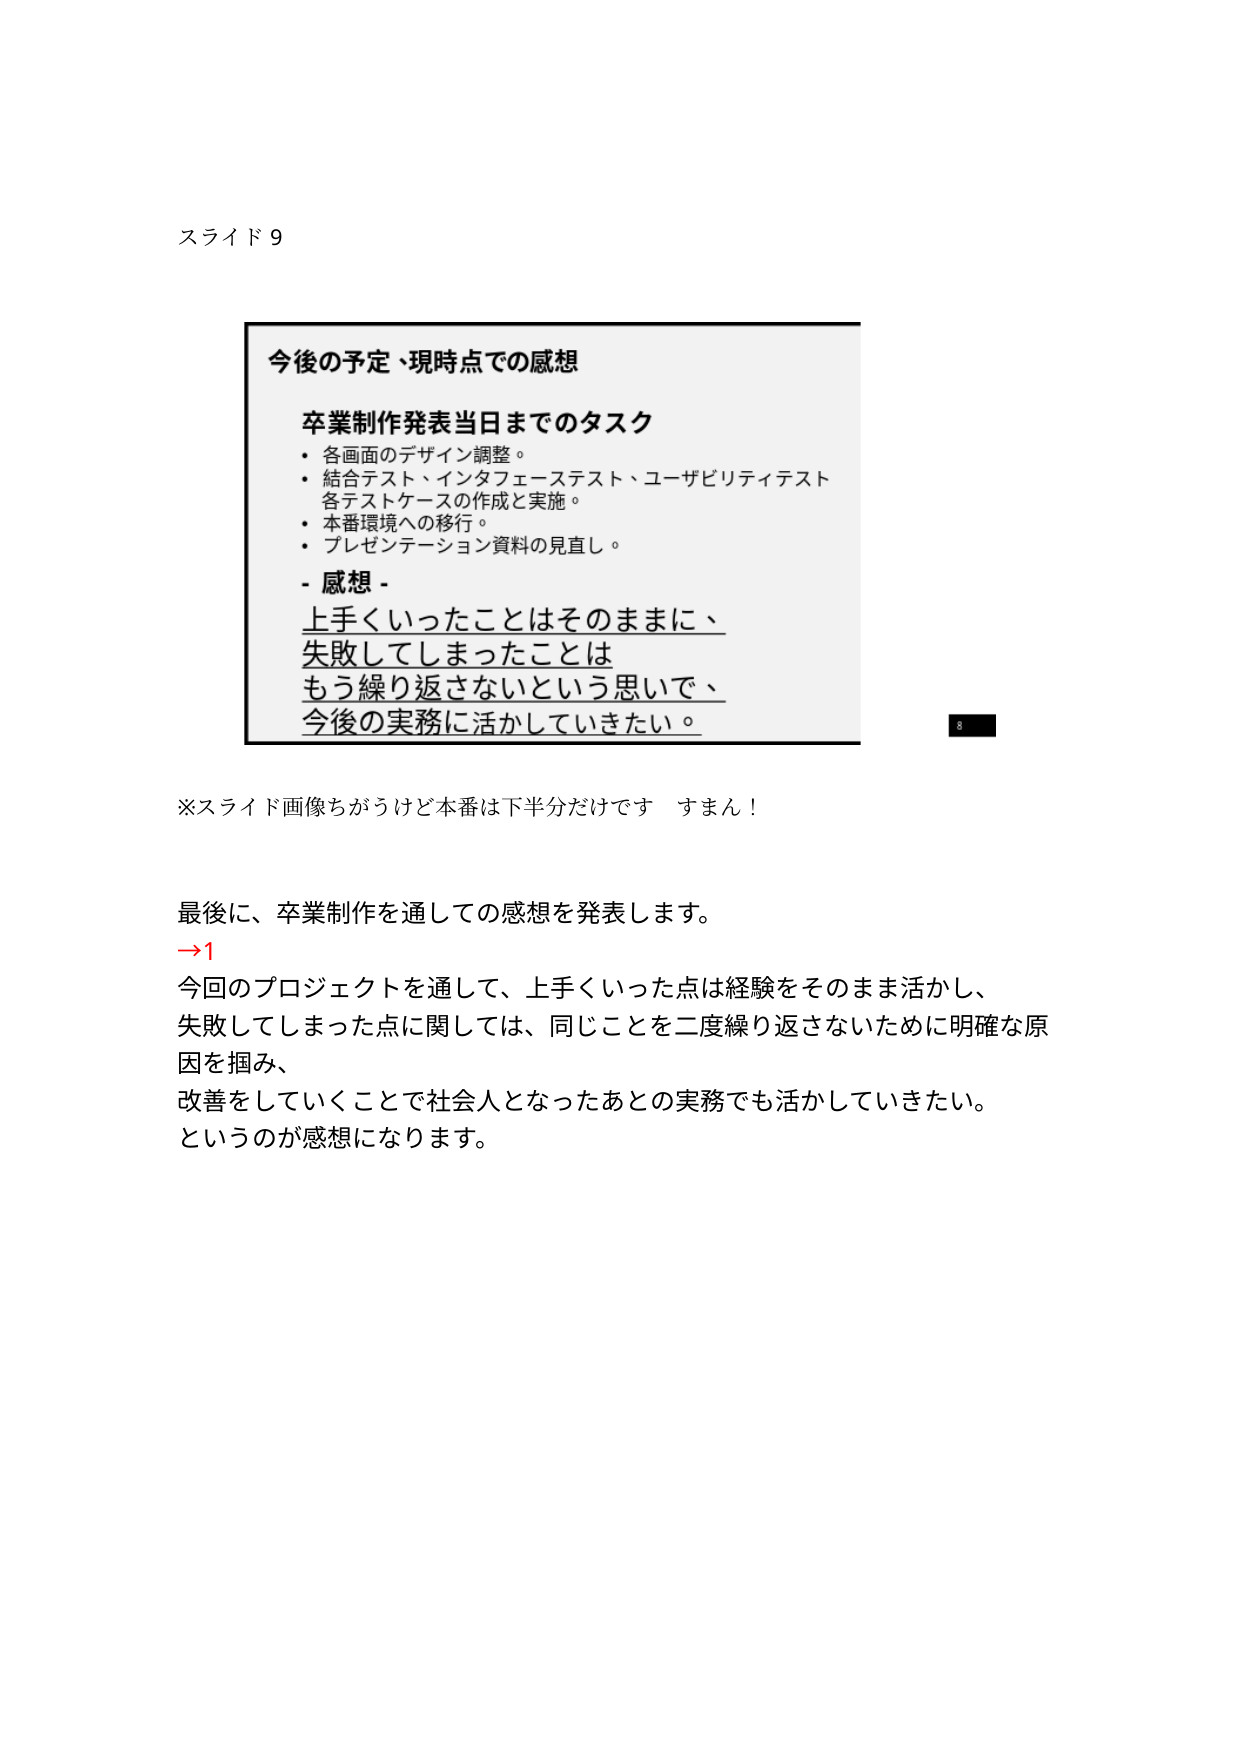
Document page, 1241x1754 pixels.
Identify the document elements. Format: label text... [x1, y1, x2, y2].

text 最後に、卒業制作を通しての感想を発表します。 [177, 893, 1063, 930]
text 失敗してしまった点に関しては、同じことを二度繰り返さないために明確な原因を掴み、 [177, 1005, 1063, 1080]
text 改善をしていくことで社会人となったあとの実務でも活かしていきたい。 [177, 1080, 1063, 1118]
text スライド 9 [177, 217, 1063, 254]
text →1 [177, 930, 1063, 968]
text というのが感想になります。 [177, 1118, 1063, 1155]
text ※スライド画像ちがうけど本番は下半分だけです すまん！ [177, 787, 1063, 825]
text 今回のプロジェクトを通して、上手くいった点は経験をそのまま活かし、 [177, 968, 1063, 1005]
